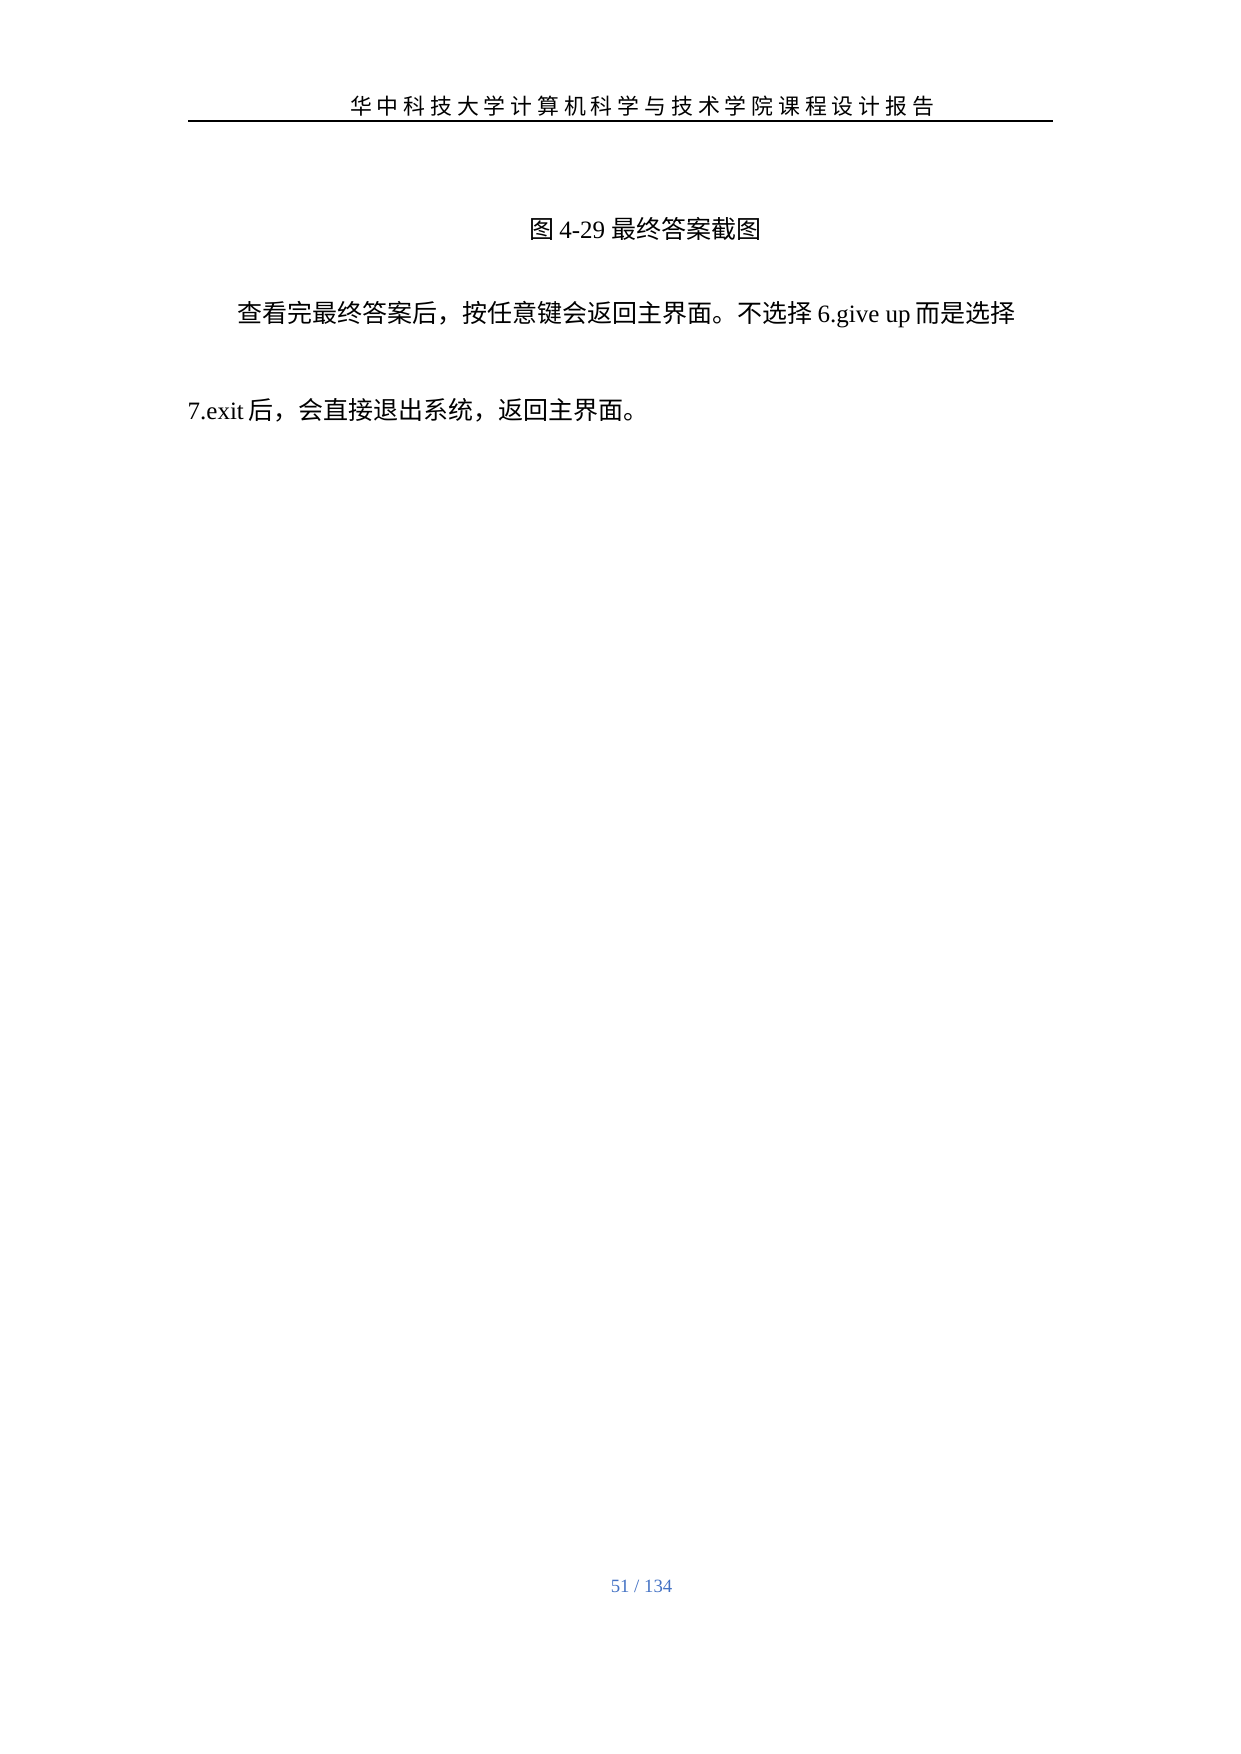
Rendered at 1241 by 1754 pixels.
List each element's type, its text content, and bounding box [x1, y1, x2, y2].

text 查看完最终答案后，按任意键会返回主界面。不选择6.give up而是选择7.exit后，会直接退出系统，返回主界面。 [187, 279, 1053, 441]
text 图4-29 最终答案截图 [187, 196, 1053, 261]
